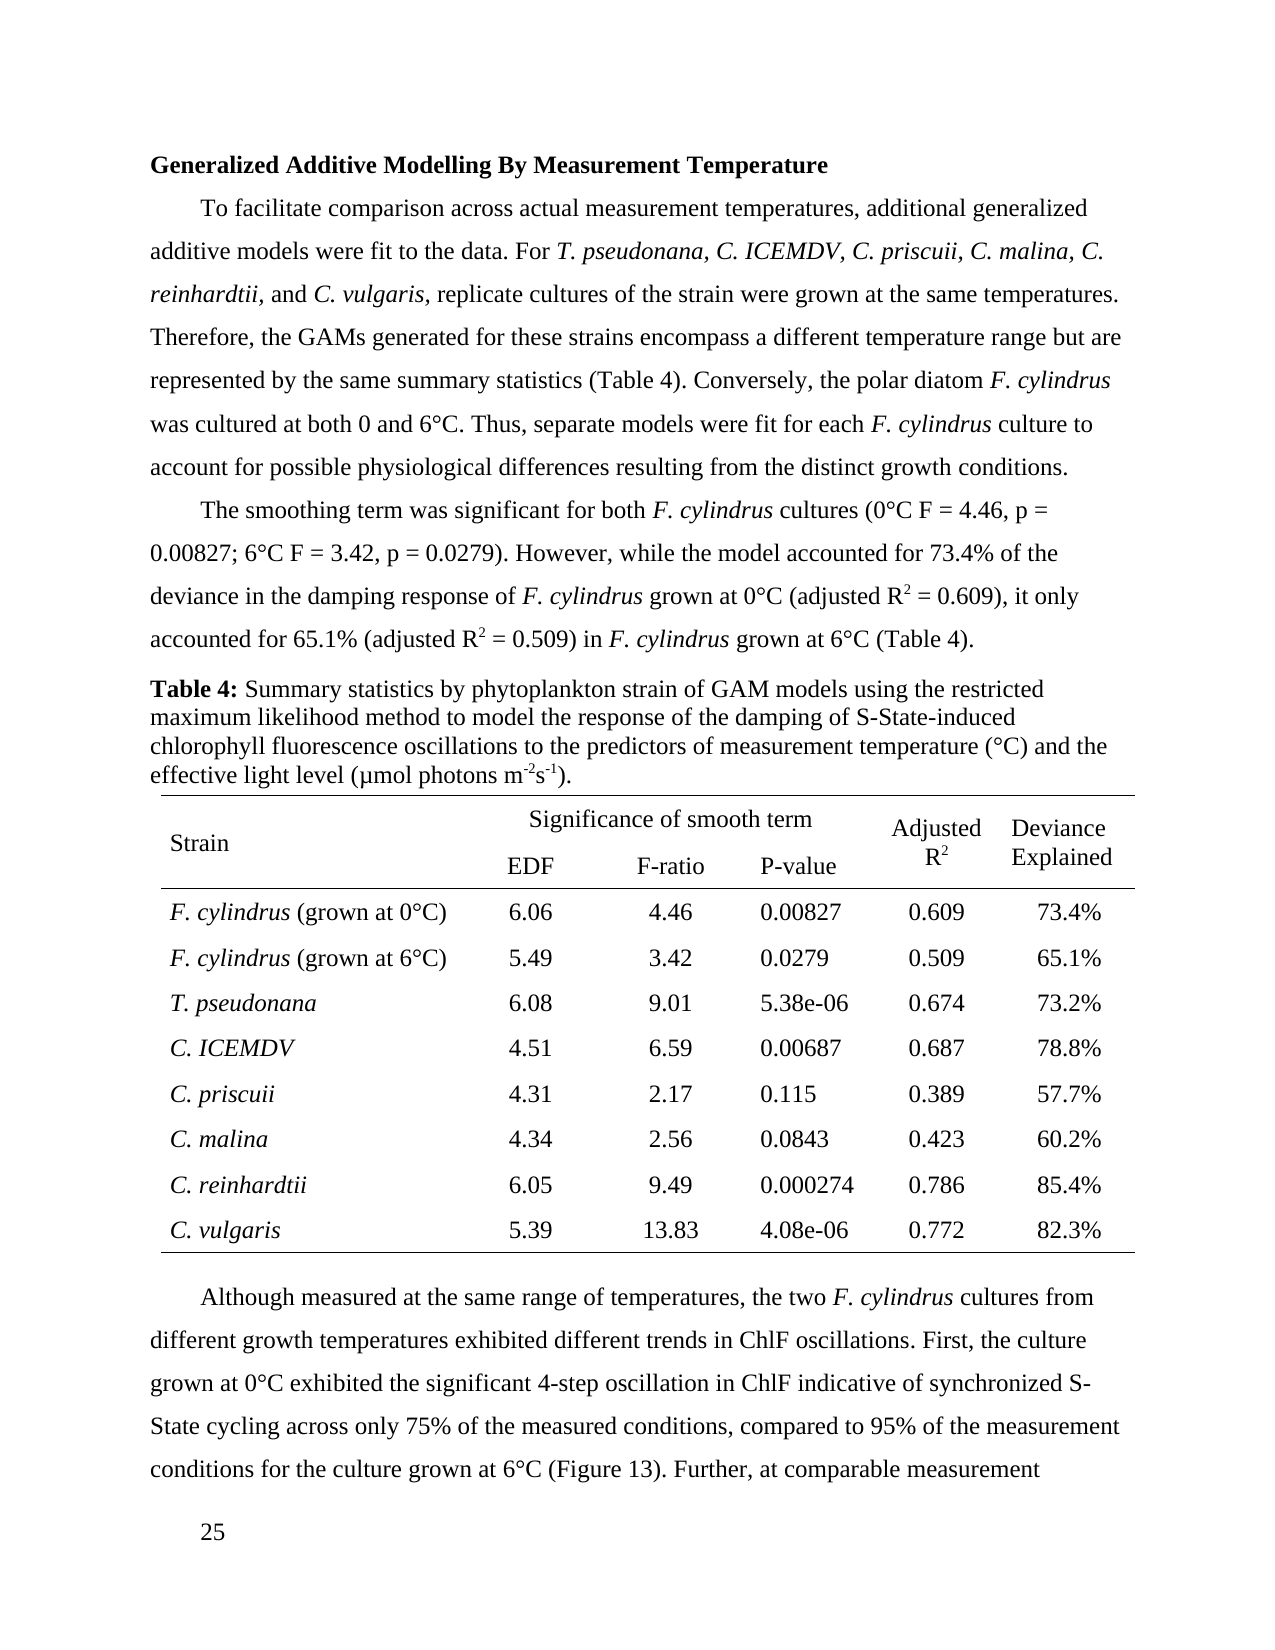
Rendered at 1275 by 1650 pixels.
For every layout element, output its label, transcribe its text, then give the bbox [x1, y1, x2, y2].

table_cell P-value [752, 841, 870, 888]
text Table 4: Summary statistics by phytoplankton strain of GAM models using the restricted maximum likelihood method to model the response of the damping of S-State-induced chlorophyll fluorescence oscillations to the predictors of measurement temperature (°C) and the effective light level (µmol photons m-2s-1). [150, 674, 1125, 789]
table_cell 0.786 [870, 1161, 1003, 1207]
table_cell C. vulgaris [161, 1207, 471, 1252]
table_cell 4.08e-06 [752, 1207, 870, 1252]
table_cell 82.3% [1003, 1207, 1135, 1252]
table_cell F-ratio [590, 841, 752, 888]
table_cell 60.2% [1003, 1116, 1135, 1161]
table_cell 6.08 [471, 980, 589, 1025]
table_cell 5.38e-06 [752, 980, 870, 1025]
table_cell 4.34 [471, 1116, 589, 1161]
table_cell 0.0279 [752, 934, 870, 980]
table_cell 73.2% [1003, 980, 1135, 1025]
table_cell 6.06 [471, 889, 589, 934]
table_cell F. cylindrus (grown at 0°C) [161, 889, 471, 934]
table_cell 6.05 [471, 1161, 589, 1207]
table_cell 65.1% [1003, 934, 1135, 980]
text The smoothing term was significant for both F. cylindrus cultures (0°C F = 4.46, p = 0.00827; 6°C F = 3.42, p = 0.0279). However, while the model accounted for 73.4% of the deviance in the damping response of F. cylindrus grown at 0°C (adjusted R2 = 0.609), it only accounted for 65.1% (adjusted R2 = 0.509) in F. cylindrus grown at 6°C (Table 4). [150, 495, 1125, 653]
table_cell 4.51 [471, 1025, 589, 1071]
table_cell 85.4% [1003, 1161, 1135, 1207]
table_cell EDF [471, 841, 589, 888]
table_cell T. pseudonana [161, 980, 471, 1025]
table_cell F. cylindrus (grown at 6°C) [161, 934, 471, 980]
table_cell 5.49 [471, 934, 589, 980]
table_cell 3.42 [590, 934, 752, 980]
table_cell 0.389 [870, 1071, 1003, 1116]
table_cell 0.687 [870, 1025, 1003, 1071]
table_cell 0.0843 [752, 1116, 870, 1161]
table_cell C. reinhardtii [161, 1161, 471, 1207]
table_cell 2.56 [590, 1116, 752, 1161]
subtitle Generalized Additive Modelling By Measurement Temperature [150, 150, 1125, 179]
table_header Significance of smooth term [471, 796, 870, 841]
table_cell 0.772 [870, 1207, 1003, 1252]
table_cell 0.000274 [752, 1161, 870, 1207]
table_cell 57.7% [1003, 1071, 1135, 1116]
table_cell C. malina [161, 1116, 471, 1161]
table_cell 2.17 [590, 1071, 752, 1116]
table_cell 0.423 [870, 1116, 1003, 1161]
table_header Strain [161, 796, 471, 888]
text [150, 1282, 1125, 1483]
table_cell 9.01 [590, 980, 752, 1025]
table_cell 0.00687 [752, 1025, 870, 1071]
table_header Deviance Explained [1003, 796, 1135, 888]
table_cell 4.46 [590, 889, 752, 934]
table_cell 78.8% [1003, 1025, 1135, 1071]
table_cell 9.49 [590, 1161, 752, 1207]
table_cell 4.31 [471, 1071, 589, 1116]
table_cell 0.674 [870, 980, 1003, 1025]
table_cell C. ICEMDV [161, 1025, 471, 1071]
table_cell 5.39 [471, 1207, 589, 1252]
table_cell 0.115 [752, 1071, 870, 1116]
table_cell 73.4% [1003, 889, 1135, 934]
table_cell C. priscuii [161, 1071, 471, 1116]
text To facilitate comparison across actual measurement temperatures, additional generalized additive models were fit to the data. For T. pseudonana, C. ICEMDV, C. priscuii, C. malina, C. reinhardtii, and C. vulgaris, replicate cultures of the strain were grown at the same temperatures. Therefore, the GAMs generated for these strains encompass a different temperature range but are represented by the same summary statistics (Table 4). Conversely, the polar diatom F. cylindrus was cultured at both 0 and 6°C. Thus, separate models were fit for each F. cylindrus culture to account for possible physiological differences resulting from the distinct growth conditions. [150, 193, 1125, 481]
table_cell 13.83 [590, 1207, 752, 1252]
table_cell 0.609 [870, 889, 1003, 934]
table_cell 0.509 [870, 934, 1003, 980]
table_cell 6.59 [590, 1025, 752, 1071]
table_header Adjusted R2 [870, 796, 1003, 888]
table_cell 0.00827 [752, 889, 870, 934]
